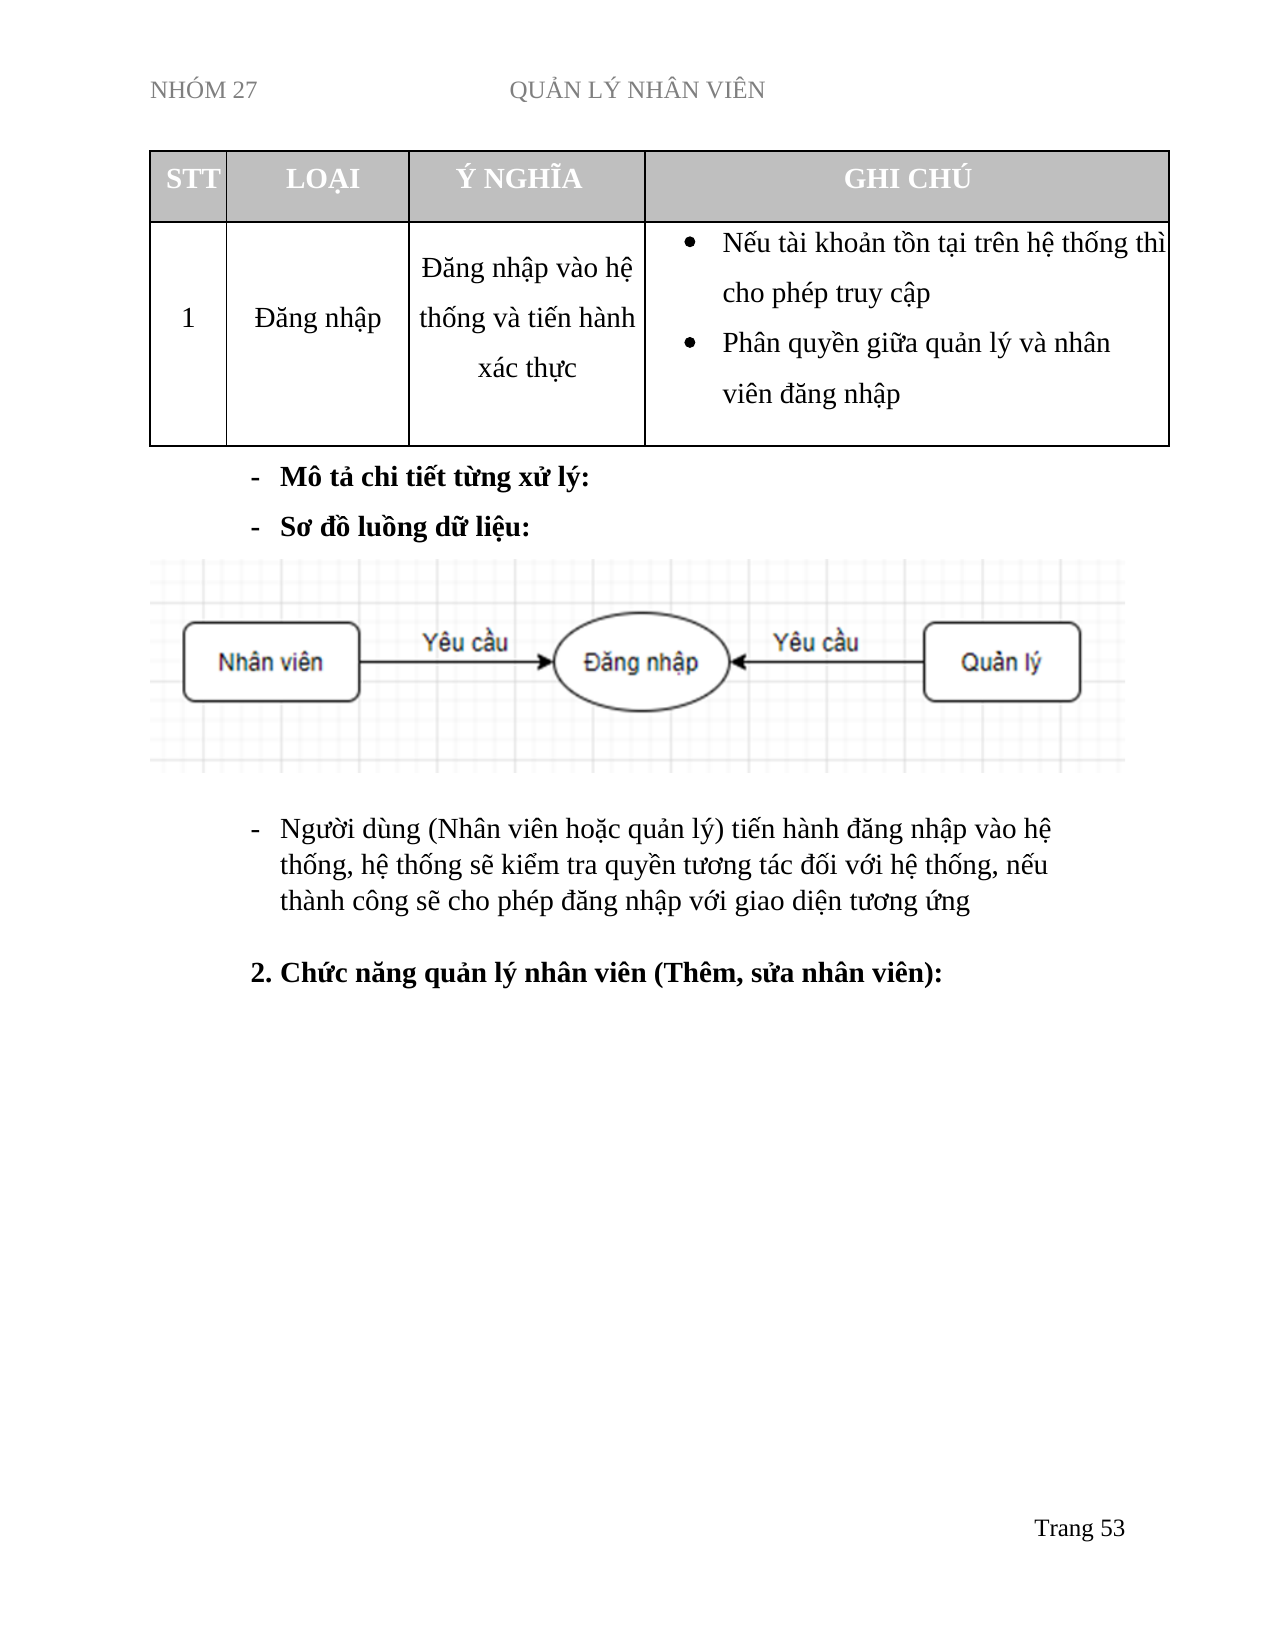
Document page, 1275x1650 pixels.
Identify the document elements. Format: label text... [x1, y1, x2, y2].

list Chức năng quản lý nhân viên (Thêm, sửa nhân viên): [250, 956, 1125, 989]
picture [150, 559, 1125, 773]
table_cell Nếu tài khoản tồn tại trên hệ thống thì cho phép truy cập Phân quyền giữa quản lý và nhân viên đăng nhập [646, 223, 1168, 445]
table_header Ý NGHĨA [410, 152, 644, 221]
table_cell Đăng nhập [227, 223, 408, 445]
list Người dùng (Nhân viên hoặc quản lý) tiến hành đăng nhập vào hệ thống, hệ thống sẽ kiểm tra quyền tương tác đối với hệ thống, nếu thành công sẽ cho phép đăng nhập với giao diện tương ứng [250, 811, 1089, 917]
table_header LOẠI [227, 152, 408, 221]
list Sơ đồ luồng dữ liệu: [250, 509, 1089, 543]
list Mô tả chi tiết từng xử lý: [250, 459, 1089, 493]
table_cell 1 [151, 223, 226, 445]
table_cell Đăng nhập vào hệ thống và tiến hành xác thực [410, 223, 644, 445]
table_header STT [151, 152, 226, 221]
table_header GHI CHÚ [646, 152, 1168, 221]
